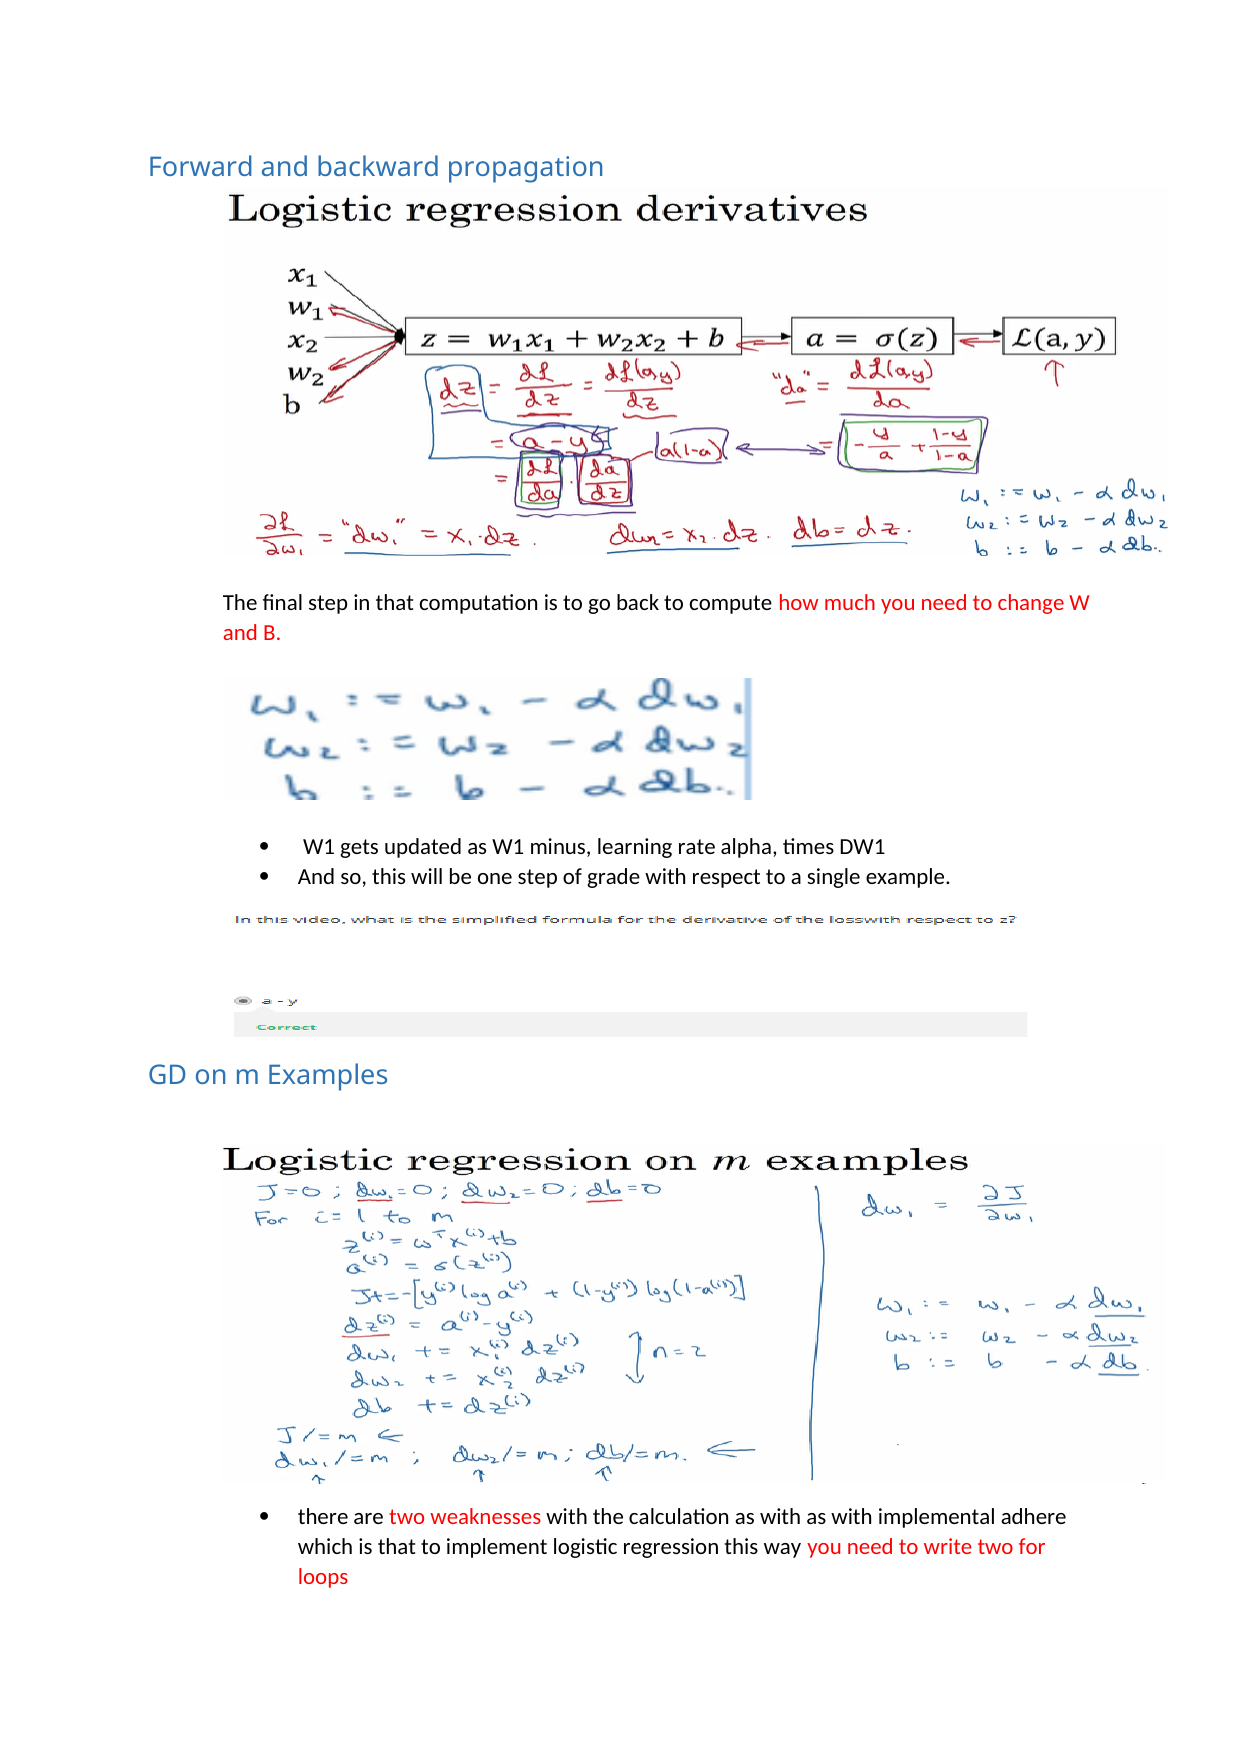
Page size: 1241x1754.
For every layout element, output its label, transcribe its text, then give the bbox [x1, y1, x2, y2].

list there are two weaknesses with the calculation as with as with implemental adhere which is that to implement logistic regression this way you need to write two for loops [260, 1502, 1093, 1590]
list The final step in that computation is to go back to compute how much you need to change W and B. [223, 588, 1093, 646]
picture [221, 1142, 1167, 1484]
list W1 gets updated as W1 minus, learning rate alpha, times DW1 [260, 832, 1093, 860]
picture [222, 678, 756, 800]
subtitle Forward and backward propagation [148, 148, 1093, 184]
picture [221, 909, 1028, 1037]
subtitle GD on m Examples [148, 1055, 1093, 1092]
picture [222, 187, 1168, 556]
list And so, this will be one step of grade with respect to a single example. [260, 862, 1093, 890]
